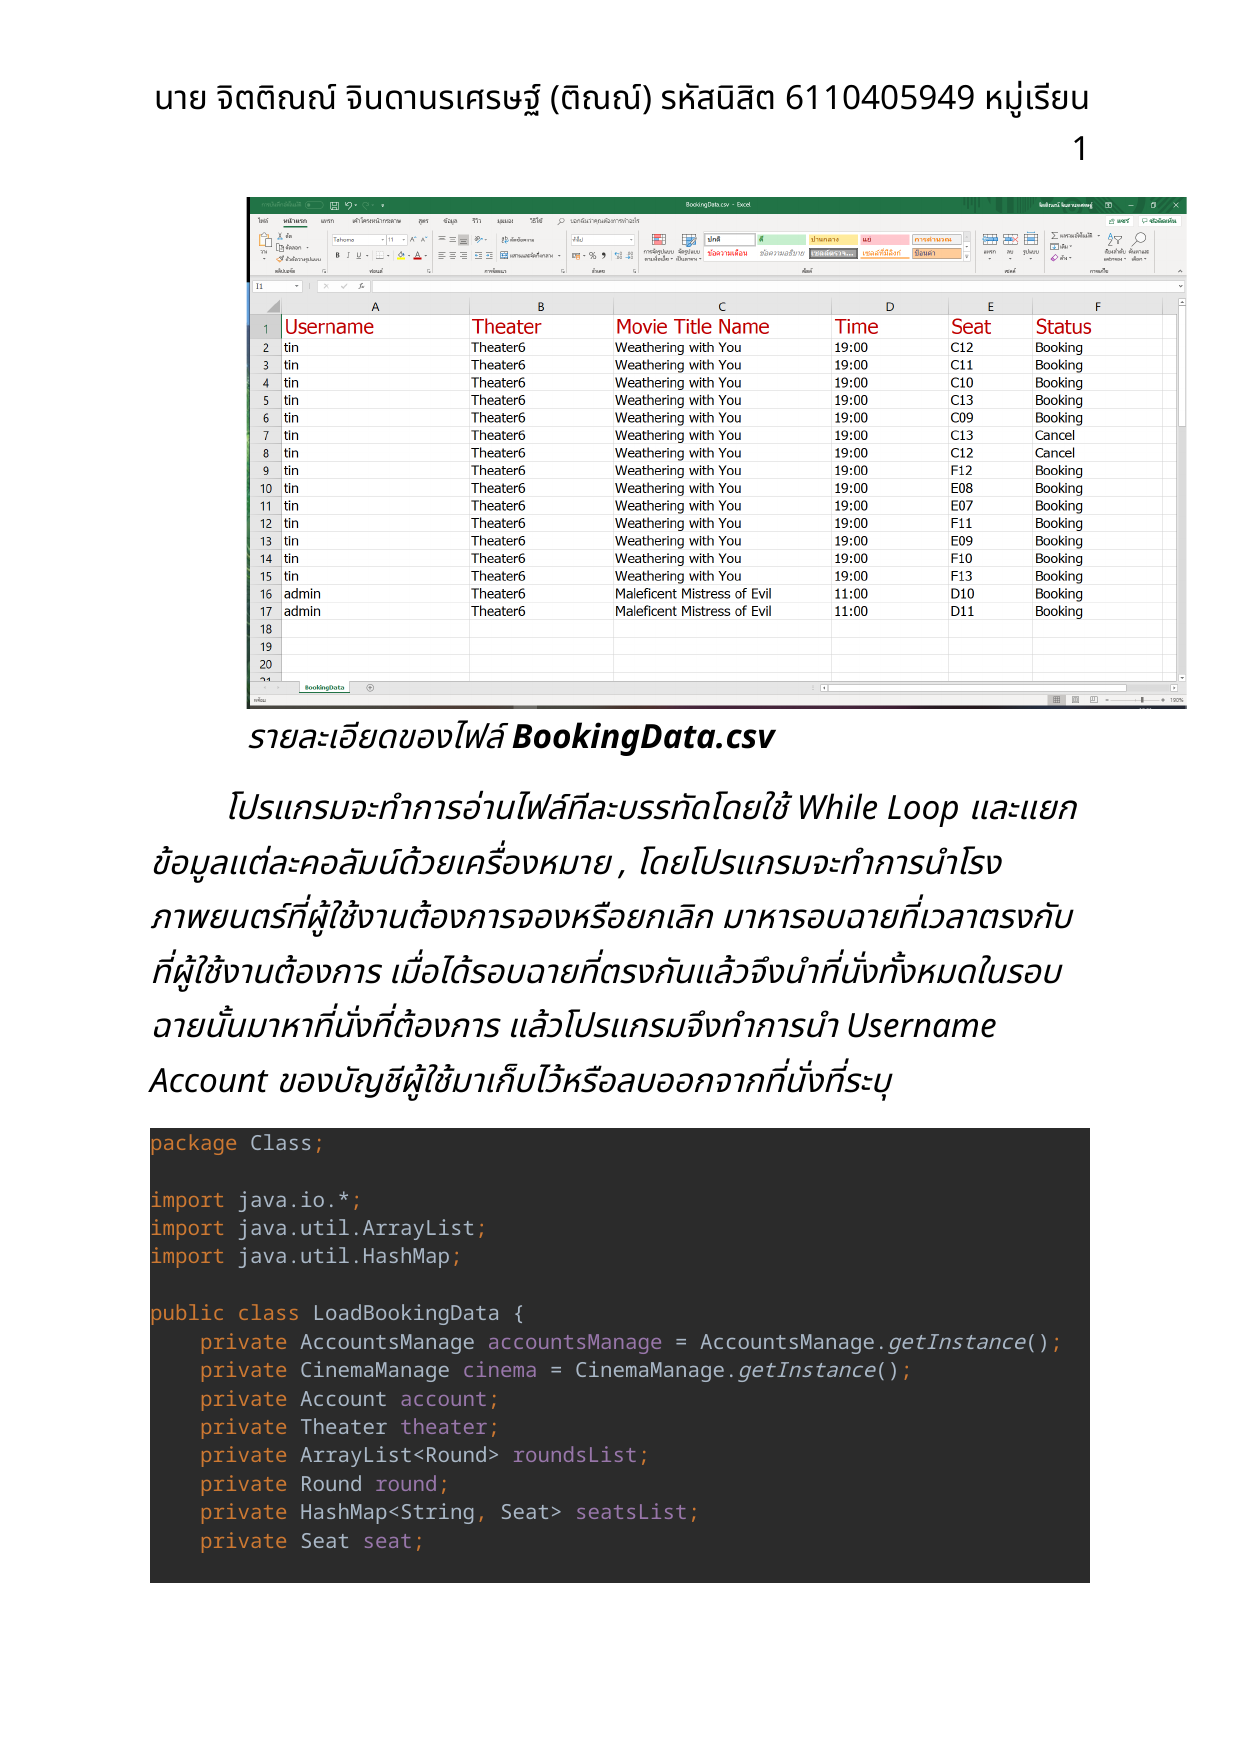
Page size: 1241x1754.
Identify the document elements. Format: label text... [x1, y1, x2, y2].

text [150, 1128, 1090, 1583]
list รายละเอียดของไฟล์ BookingData.csv [247, 709, 1090, 763]
text โปรแกรมจะทำการอ่านไฟล์ทีละบรรทัดโดยใช้ While Loop และแยกข้อมูลแต่ละคอลัมน์ด้วยเครื่องหมาย , โดยโปรแกรมจะทำการนำโรงภาพยนตร์ที่ผู้ใช้งานต้องการจองหรือยกเลิก มาหารอบฉายที่เวลาตรงกับที่ผู้ใช้งานต้องการ เมื่อได้รอบฉายที่ตรงกันแล้วจึงนำที่นั่งทั้งหมดในรอบฉายนั้นมาหาที่นั่งที่ต้องการ แล้วโปรแกรมจึงทำการนำ Username Account ของบัญชีผู้ใช้มาเก็บไว้หรือลบออกจากที่นั่งที่ระบุ [150, 784, 1090, 1107]
picture [246, 197, 1187, 709]
